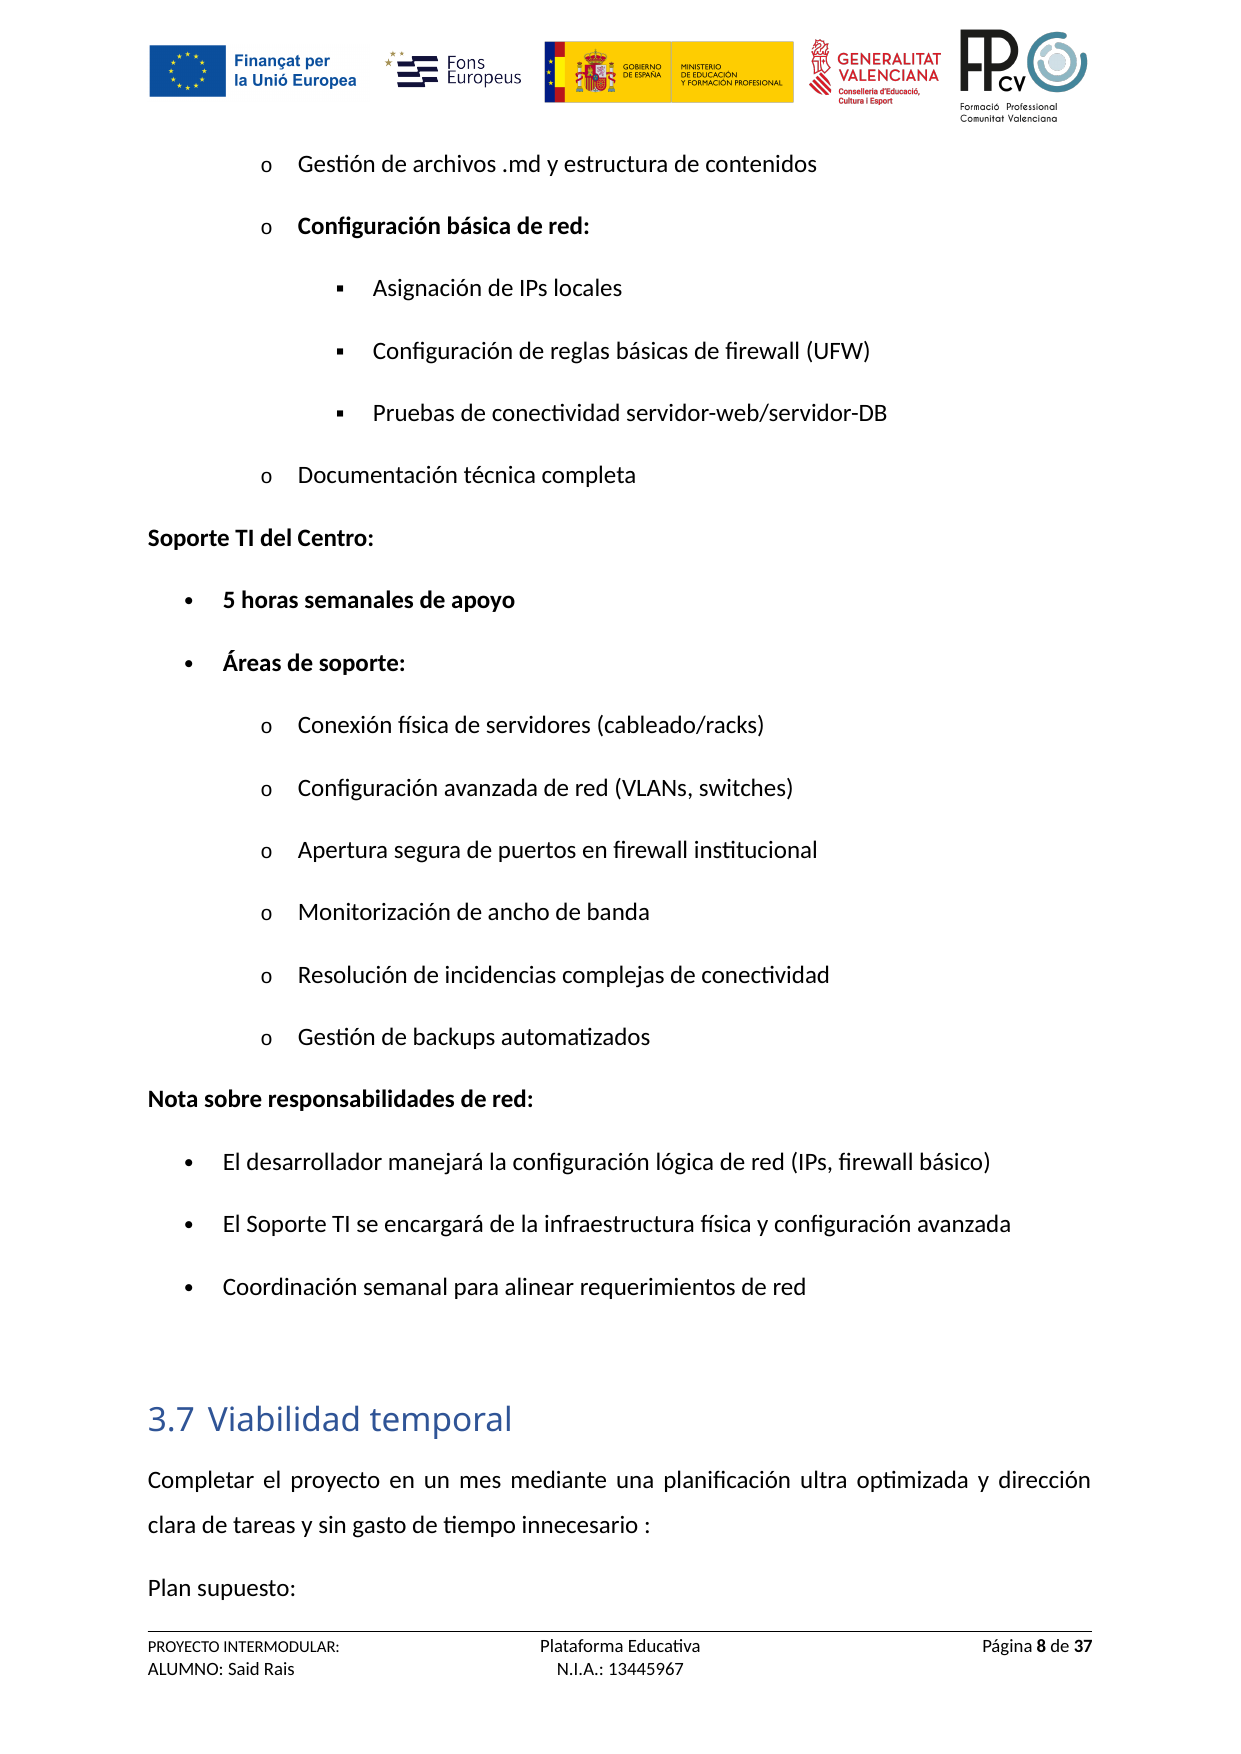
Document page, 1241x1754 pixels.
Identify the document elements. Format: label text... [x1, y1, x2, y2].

list Gestión de backups automatizados [260, 1021, 1092, 1052]
list Pruebas de conectividad servidor-web/servidor-DB [335, 397, 1092, 428]
picture [384, 50, 530, 94]
picture [543, 40, 795, 104]
list Configuración de reglas básicas de firewall (UFW) [335, 335, 1092, 365]
list Documentación técnica completa [260, 460, 1092, 490]
list Configuración básica de red: [260, 210, 1092, 241]
text Nota sobre responsabilidades de red: [148, 1084, 1092, 1114]
list El Soporte TI se encargará de la infraestructura física y configuración avanzada [185, 1208, 1092, 1239]
subtitle Viabilidad temporal [148, 1396, 1092, 1441]
text Soporte TI del Centro: [148, 522, 1092, 553]
text Completar el proyecto en un mes mediante una planificación ultra optimizada y dirección clara de tareas y sin gasto de tiempo innecesario : [148, 1464, 1092, 1540]
picture [955, 22, 1091, 127]
list Conexión física de servidores (cableado/racks) [260, 709, 1092, 740]
list Áreas de soporte: [185, 647, 1092, 677]
list 5 horas semanales de apoyo [185, 584, 1092, 615]
list Monitorización de ancho de banda [260, 896, 1092, 927]
list Configuración avanzada de red (VLANs, switches) [260, 772, 1092, 802]
list Asignación de IPs locales [335, 272, 1092, 303]
text Plan supuesto: [148, 1572, 1092, 1602]
list El desarrollador manejará la configuración lógica de red (IPs, firewall básico) [185, 1146, 1092, 1177]
picture [809, 39, 941, 105]
list Apertura segura de puertos en firewall institucional [260, 834, 1092, 864]
list Resolución de incidencias complejas de conectividad [260, 959, 1092, 989]
picture [147, 44, 370, 102]
list Coordinación semanal para alinear requerimientos de red [185, 1271, 1092, 1301]
list Gestión de archivos .md y estructura de contenidos [260, 148, 1092, 178]
